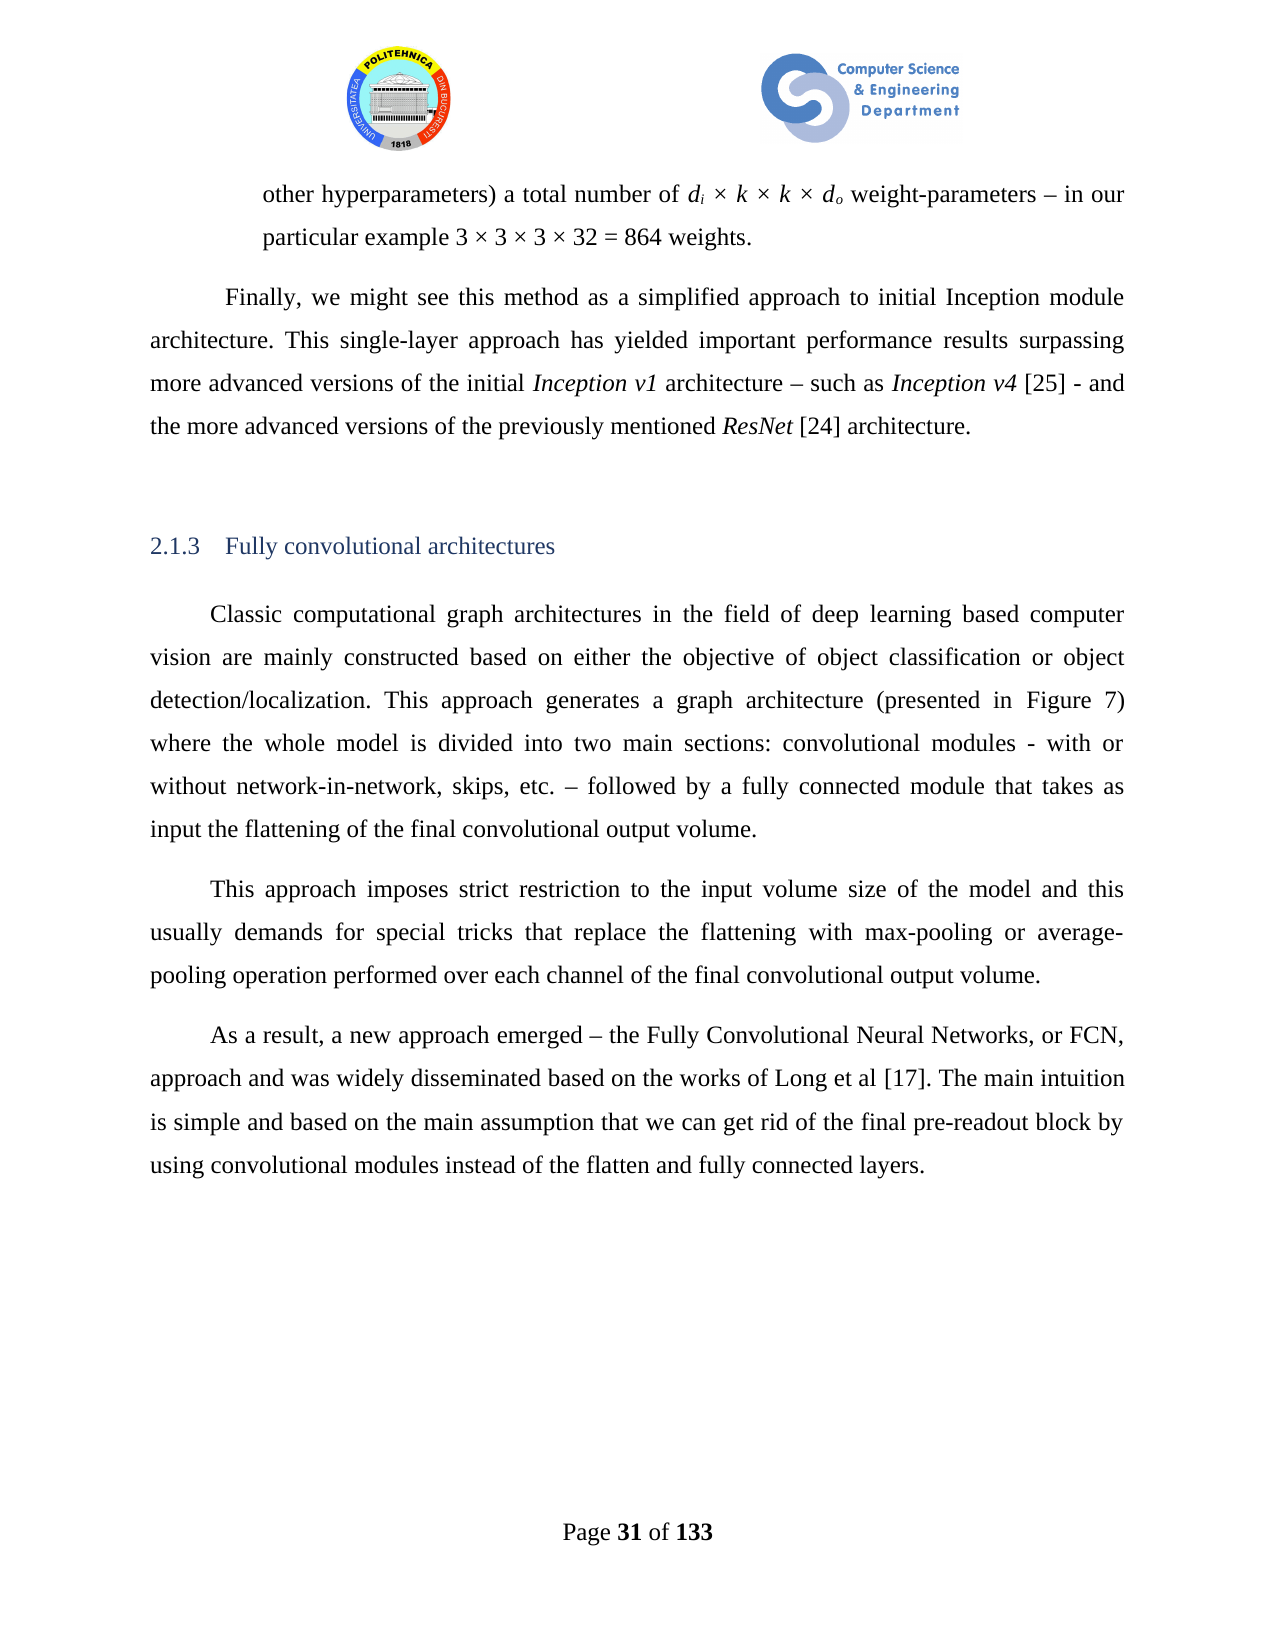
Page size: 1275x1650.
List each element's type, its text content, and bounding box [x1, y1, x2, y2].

picture [346, 46, 451, 151]
text Finally, we might see this method as a simplified approach to initial Inception module architecture. This single-layer approach has yielded important performance results surpassing more advanced versions of the initial Inception v1 architecture – such as Inception v4 - and the more advanced versions of the previously mentioned ResNet architecture. [150, 282, 1125, 440]
text Classic computational graph architectures in the field of deep learning based computer vision are mainly constructed based on either the objective of object classification or object detection/localization. This approach generates a graph architecture (presented in Figure 7) where the whole model is divided into two main sections: convolutional modules - with or without network-in-network, skips, etc. – followed by a fully connected module that takes as input the flattening of the final convolutional output volume. [150, 599, 1125, 843]
text As a result, a new approach emerged – the Fully Convolutional Neural Networks, or FCN, approach and was widely disseminated based on the works of Long et al . The main intuition is simple and based on the main assumption that we can get rid of the final pre-readout block by using convolutional modules instead of the flatten and fully connected layers. [150, 1020, 1125, 1178]
text This approach imposes strict restriction to the input volume size of the model and this usually demands for special tricks that replace the flattening with max-pooling or average-pooling operation performed over each channel of the final convolutional output volume. [150, 874, 1125, 989]
subtitle Fully convolutional architectures [150, 531, 1125, 559]
picture [760, 53, 963, 144]
